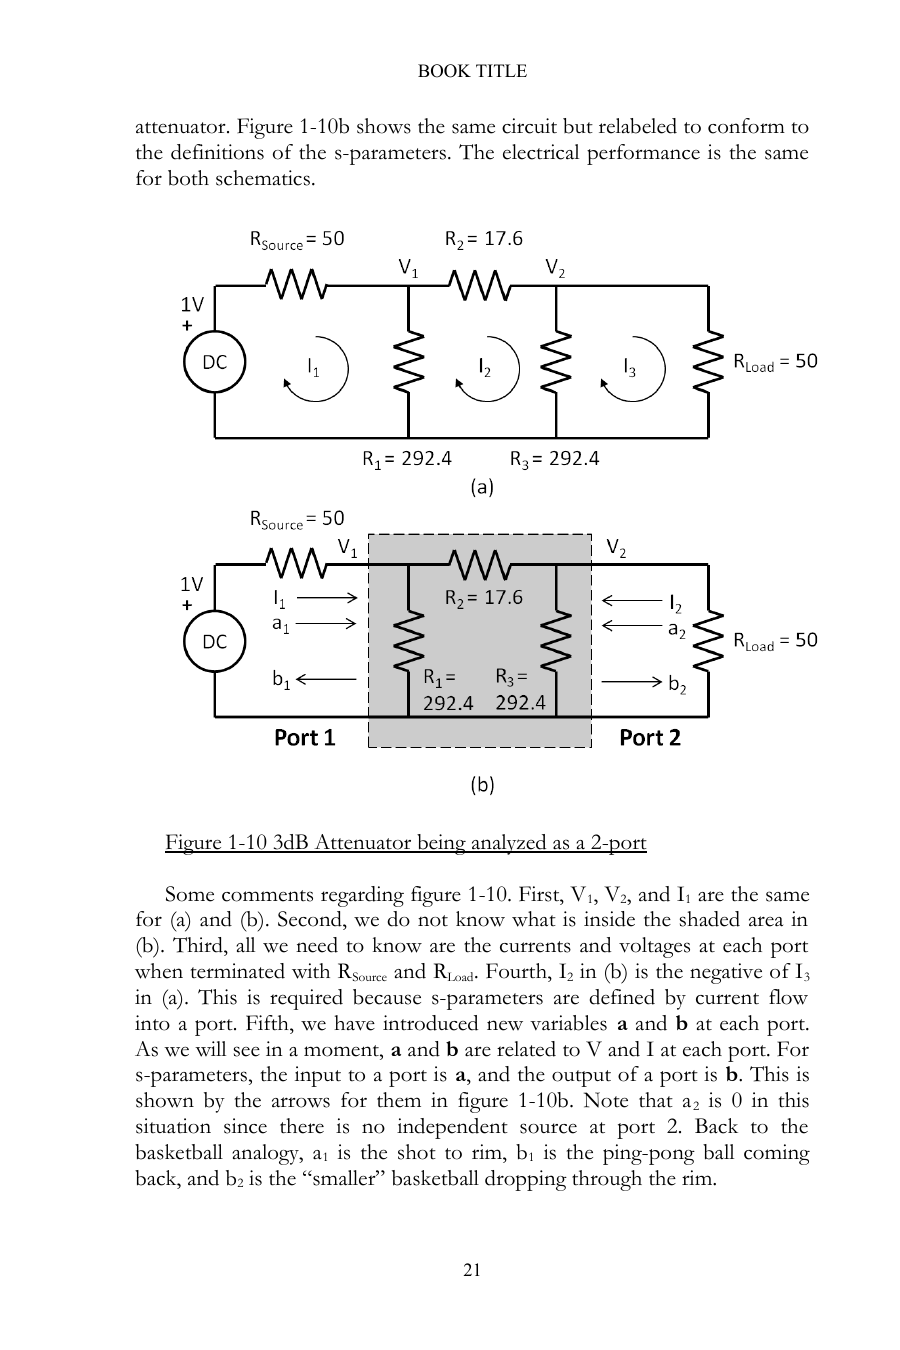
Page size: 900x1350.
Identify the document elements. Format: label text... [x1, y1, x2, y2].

text Some comments regarding figure 1-10. First, V1, V2, and I1 are the same for (a) and (b). Second, we do not know what is inside the shaded area in (b). Third, all we need to know are the currents and voltages at each port when terminated with RSource and RLoad. Fourth, I2 in (b) is the negative of I3 in (a). This is required because s-parameters are defined by current flow into a port. Fifth, we have introduced new variables a and b at each port. As we will see in a moment, a and b are related to V and I at each port. For s-parameters, the input to a port is a, and the output of a port is b. This is shown by the arrows for them in figure 1-10b. Note that a2 is 0 in this situation since there is no independent source at port 2. Back to the basketball analogy, a1 is the shot to rim, b1 is the ping-pong ball coming back, and b2 is the “smaller” basketball dropping through the rim. [135, 881, 810, 1191]
picture [165, 217, 840, 804]
text Figure 1-10 3dB Attenuator being analyzed as a 2-port [135, 829, 810, 855]
